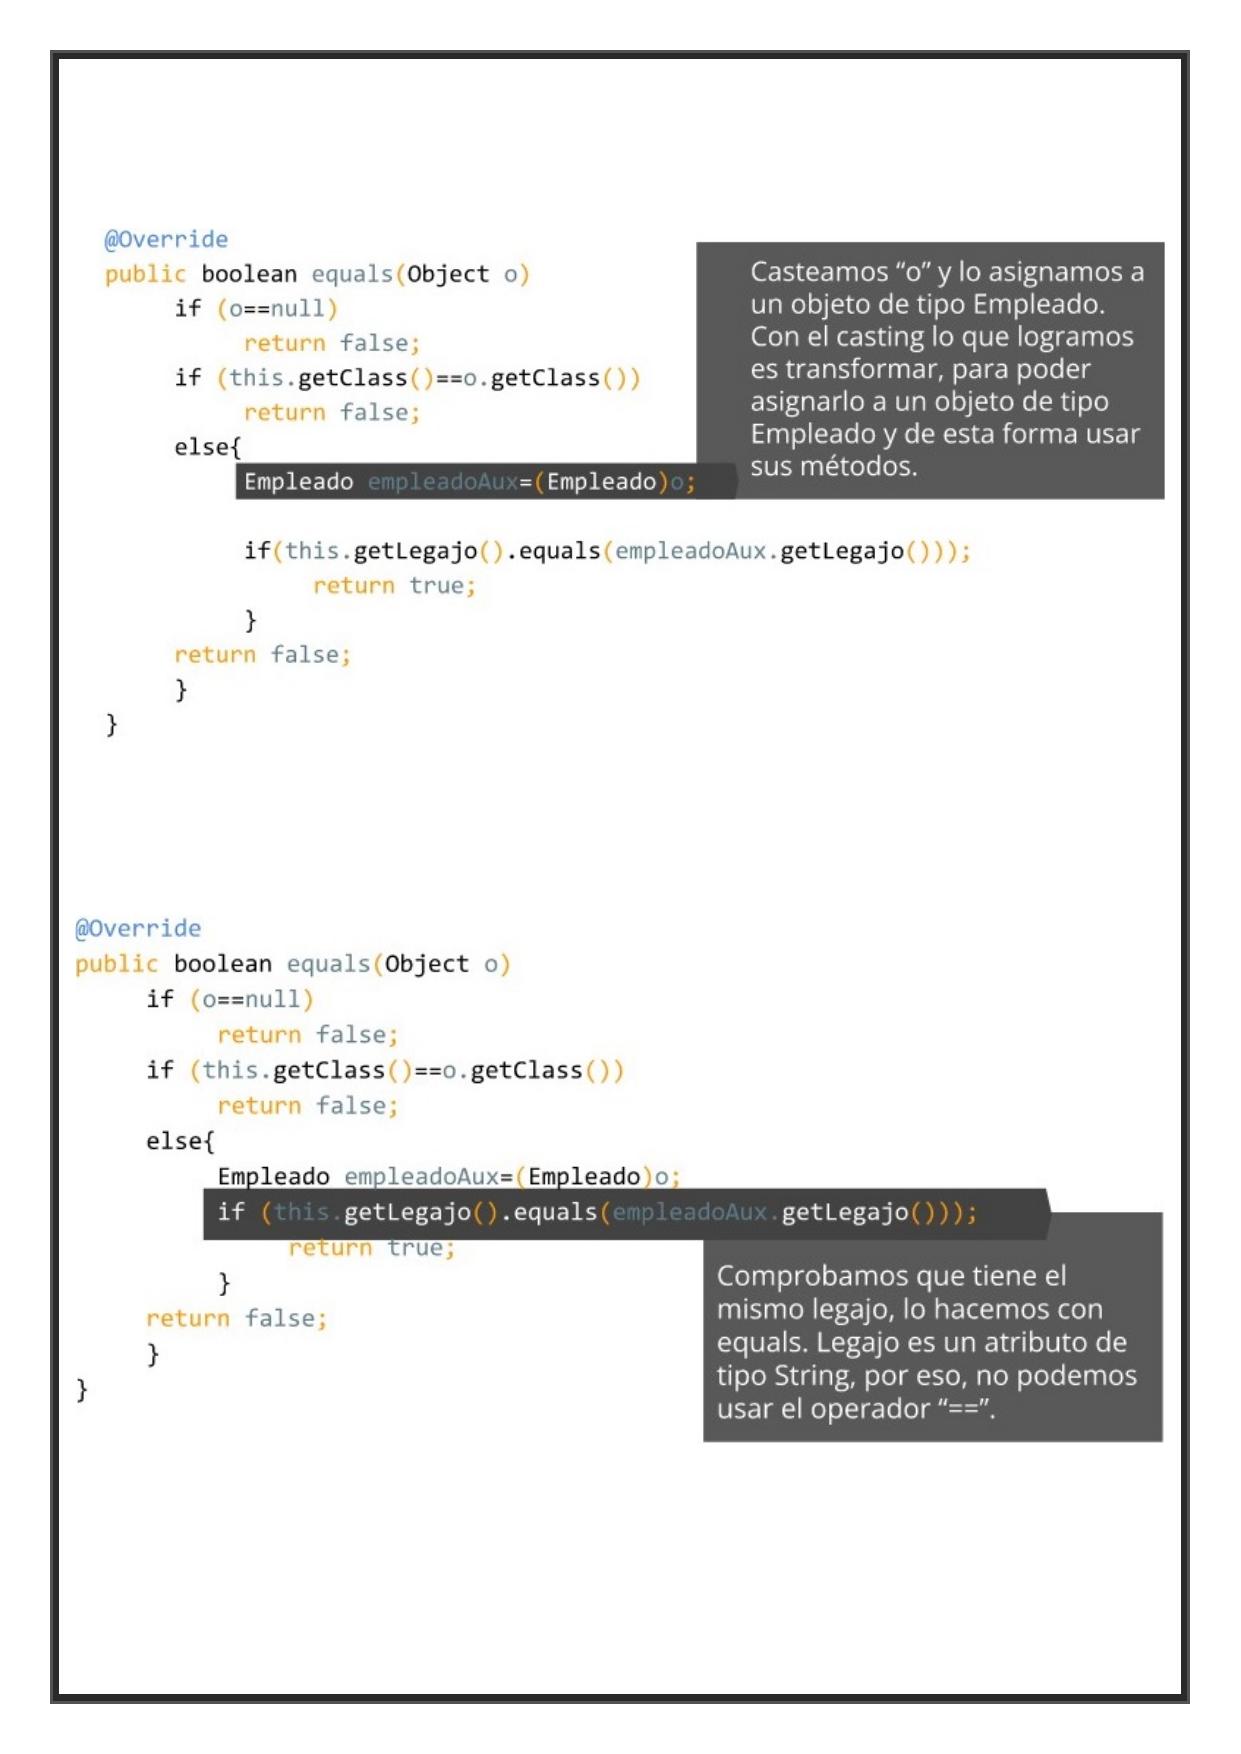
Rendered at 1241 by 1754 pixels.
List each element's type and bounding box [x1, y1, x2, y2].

picture [75, 228, 1165, 743]
picture [75, 915, 1165, 1444]
